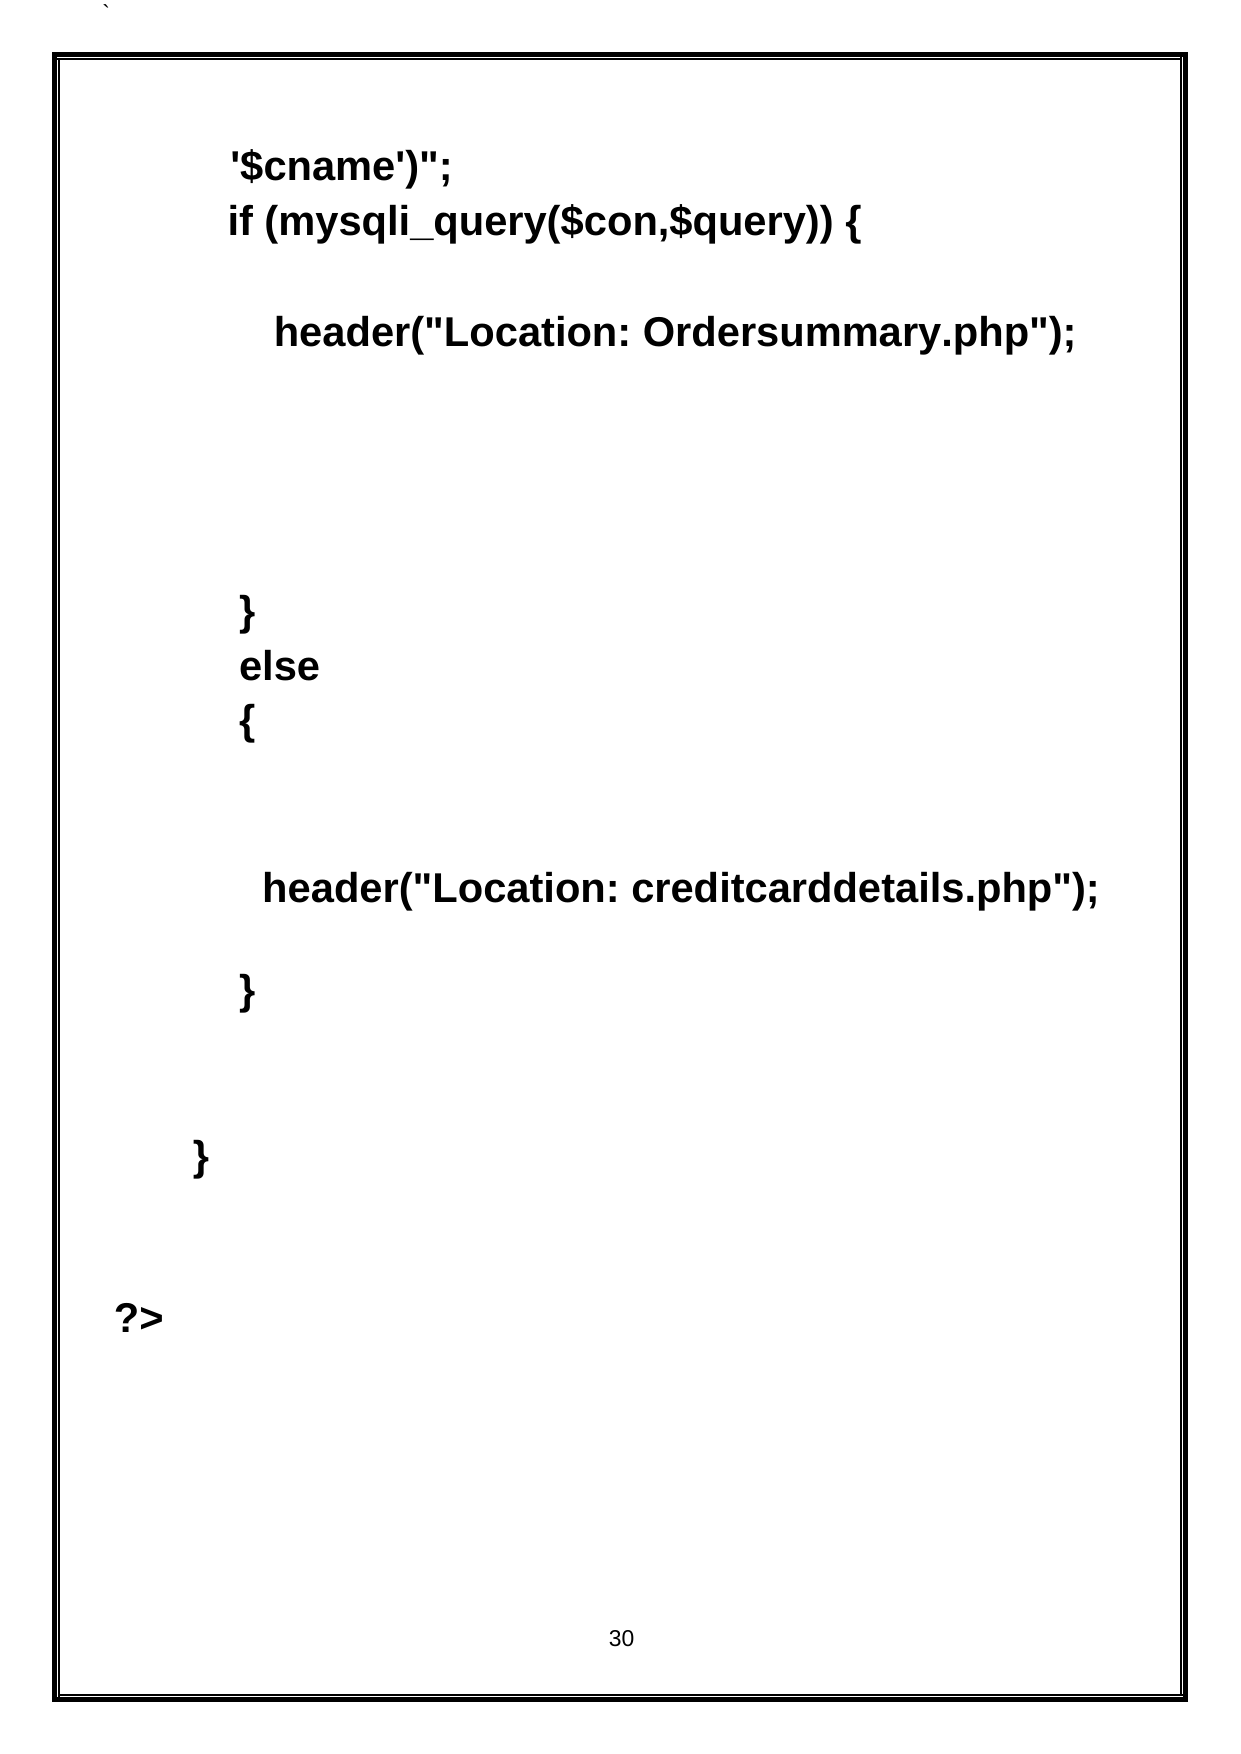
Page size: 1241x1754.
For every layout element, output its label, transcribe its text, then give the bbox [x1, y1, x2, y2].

subtitle if (mysqli_query($con,$query)) { [193, 196, 1113, 244]
subtitle header("Location: Ordersummary.php"); [193, 307, 1113, 355]
subtitle } [193, 965, 1113, 1013]
subtitle } [193, 1131, 1113, 1179]
subtitle header("Location: creditcarddetails.php"); [193, 863, 1113, 959]
subtitle ?> [102, 1293, 1113, 1341]
subtitle else [193, 641, 1113, 689]
subtitle { [193, 695, 1113, 743]
subtitle } [193, 587, 1113, 634]
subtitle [193, 142, 1113, 189]
